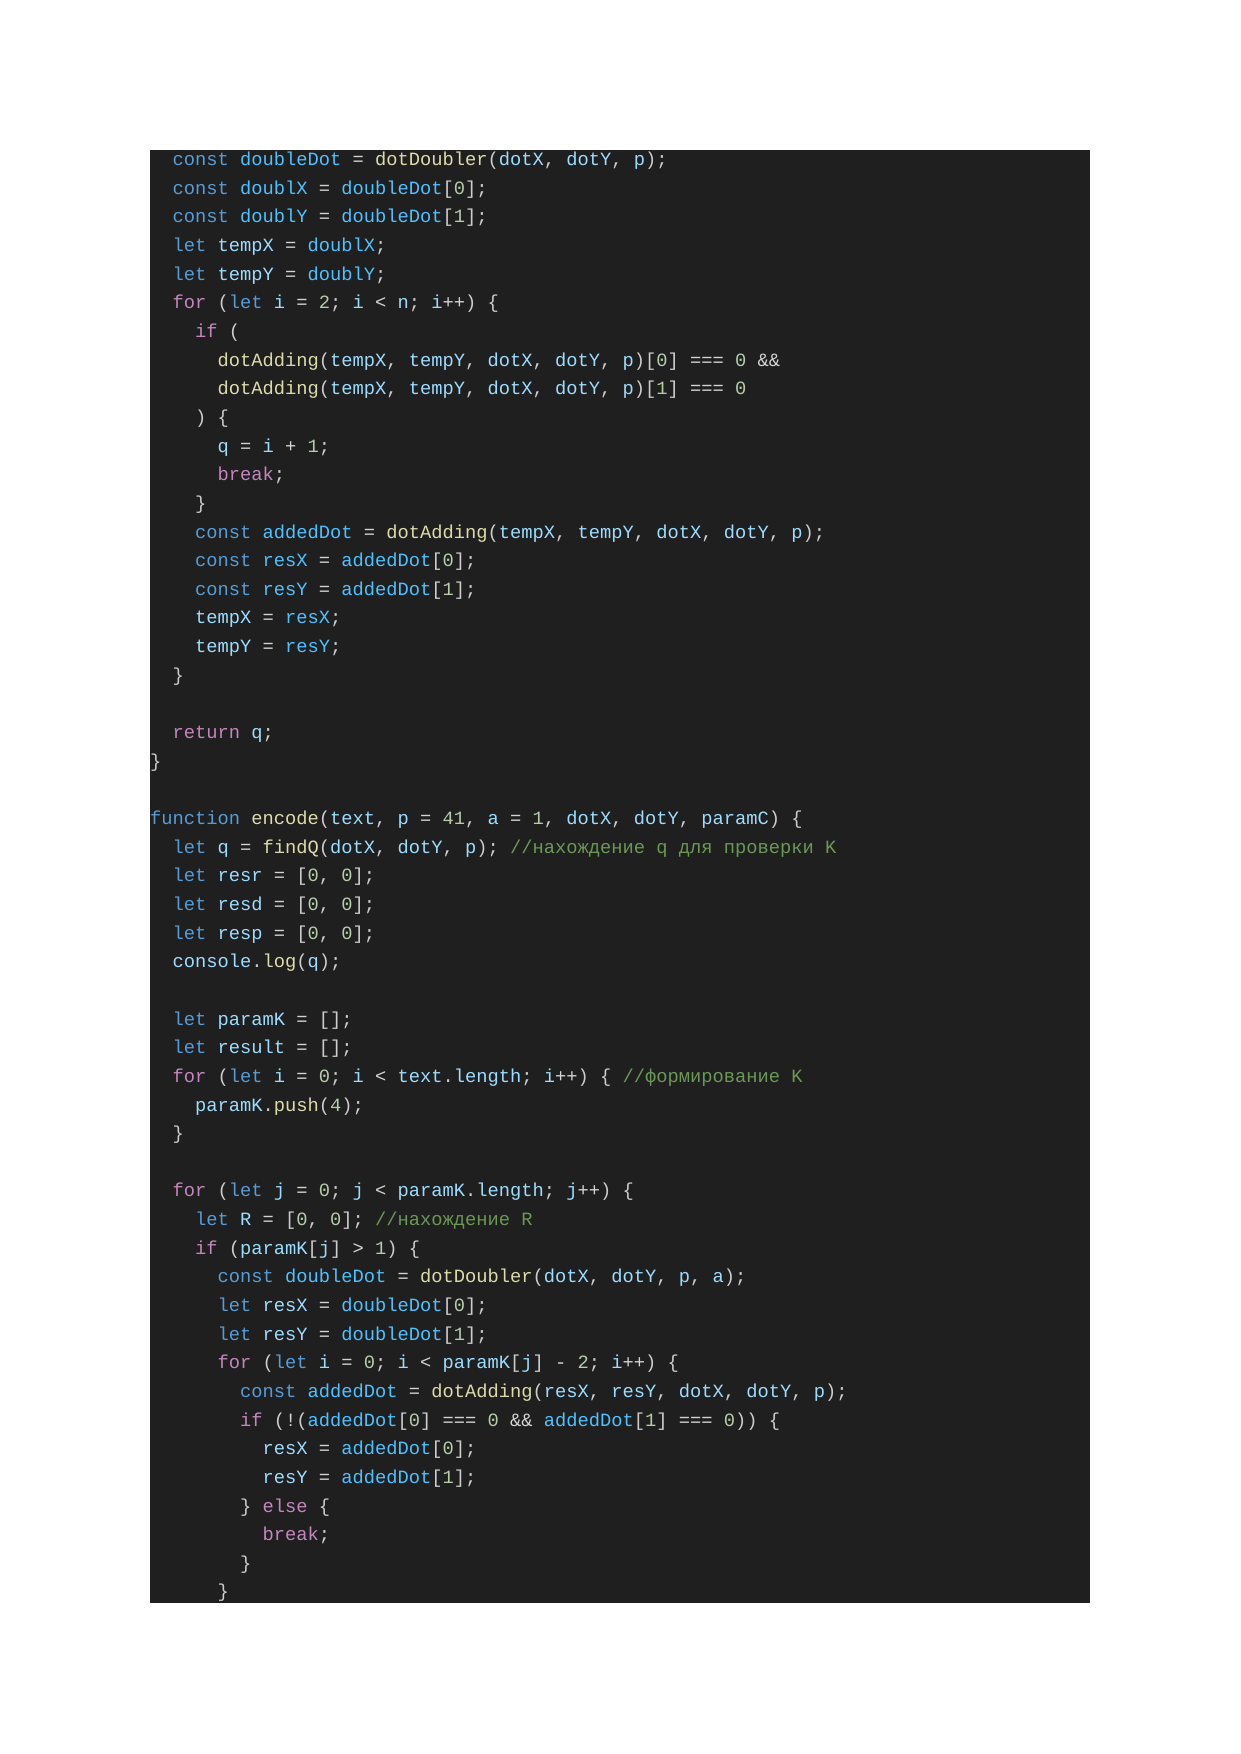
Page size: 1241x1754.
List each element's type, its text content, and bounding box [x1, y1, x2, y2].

text ) { [150, 408, 1090, 429]
text let tempY = doublY; [150, 264, 1090, 286]
text } [150, 1554, 1090, 1575]
text let resX = doubleDot[0]; [150, 1296, 1090, 1317]
text let paramK = []; [150, 1009, 1090, 1031]
text for (let i = 0; i < paramK[j] - 2; i++) { [150, 1353, 1090, 1374]
text q = i + 1; [150, 436, 1090, 458]
text return q; [150, 723, 1090, 744]
text } else { [150, 1496, 1090, 1518]
text const resY = addedDot[1]; [150, 580, 1090, 601]
text resX = addedDot[0]; [150, 1439, 1090, 1460]
text let resp = [0, 0]; [150, 923, 1090, 945]
text tempY = resY; [150, 637, 1090, 658]
text } [150, 666, 1090, 687]
text const doubleDot = dotDoubler(dotX, dotY, p); [150, 150, 1090, 171]
text for (let i = 2; i < n; i++) { [150, 293, 1090, 314]
text let result = []; [150, 1038, 1090, 1059]
text paramK.push(4); [150, 1095, 1090, 1117]
text const resX = addedDot[0]; [150, 551, 1090, 572]
text break; [150, 1525, 1090, 1546]
text let resY = doubleDot[1]; [150, 1324, 1090, 1346]
text resY = addedDot[1]; [150, 1468, 1090, 1489]
text console.log(q); [150, 952, 1090, 973]
text } [150, 752, 1090, 773]
text } [150, 494, 1090, 515]
text let resr = [0, 0]; [150, 866, 1090, 887]
text if (!(addedDot[0] === 0 && addedDot[1] === 0)) { [150, 1410, 1090, 1432]
text for (let i = 0; i < text.length; i++) { //формирование K [150, 1067, 1090, 1088]
text const doublX = doubleDot[0]; [150, 179, 1090, 200]
text if (paramK[j] > 1) { [150, 1238, 1090, 1260]
text const addedDot = dotAdding(tempX, tempY, dotX, dotY, p); [150, 522, 1090, 544]
text let tempX = doublX; [150, 236, 1090, 257]
text const doubleDot = dotDoubler(dotX, dotY, p, a); [150, 1267, 1090, 1288]
text } [150, 1582, 1090, 1603]
text const doublY = doubleDot[1]; [150, 207, 1090, 228]
text dotAdding(tempX, tempY, dotX, dotY, p)[0] === 0 && [150, 351, 1090, 372]
text let q = findQ(dotX, dotY, p); //нахождение q для проверки K [150, 837, 1090, 859]
text for (let j = 0; j < paramK.length; j++) { [150, 1181, 1090, 1202]
text const addedDot = dotAdding(resX, resY, dotX, dotY, p); [150, 1382, 1090, 1403]
text let R = [0, 0]; //нахождение R [150, 1210, 1090, 1231]
text if ( [150, 322, 1090, 343]
text dotAdding(tempX, tempY, dotX, dotY, p)[1] === 0 [150, 379, 1090, 400]
text } [150, 1124, 1090, 1145]
text break; [150, 465, 1090, 486]
text function encode(text, p = 41, a = 1, dotX, dotY, paramC) { [150, 809, 1090, 830]
text tempX = resX; [150, 608, 1090, 629]
text let resd = [0, 0]; [150, 895, 1090, 916]
